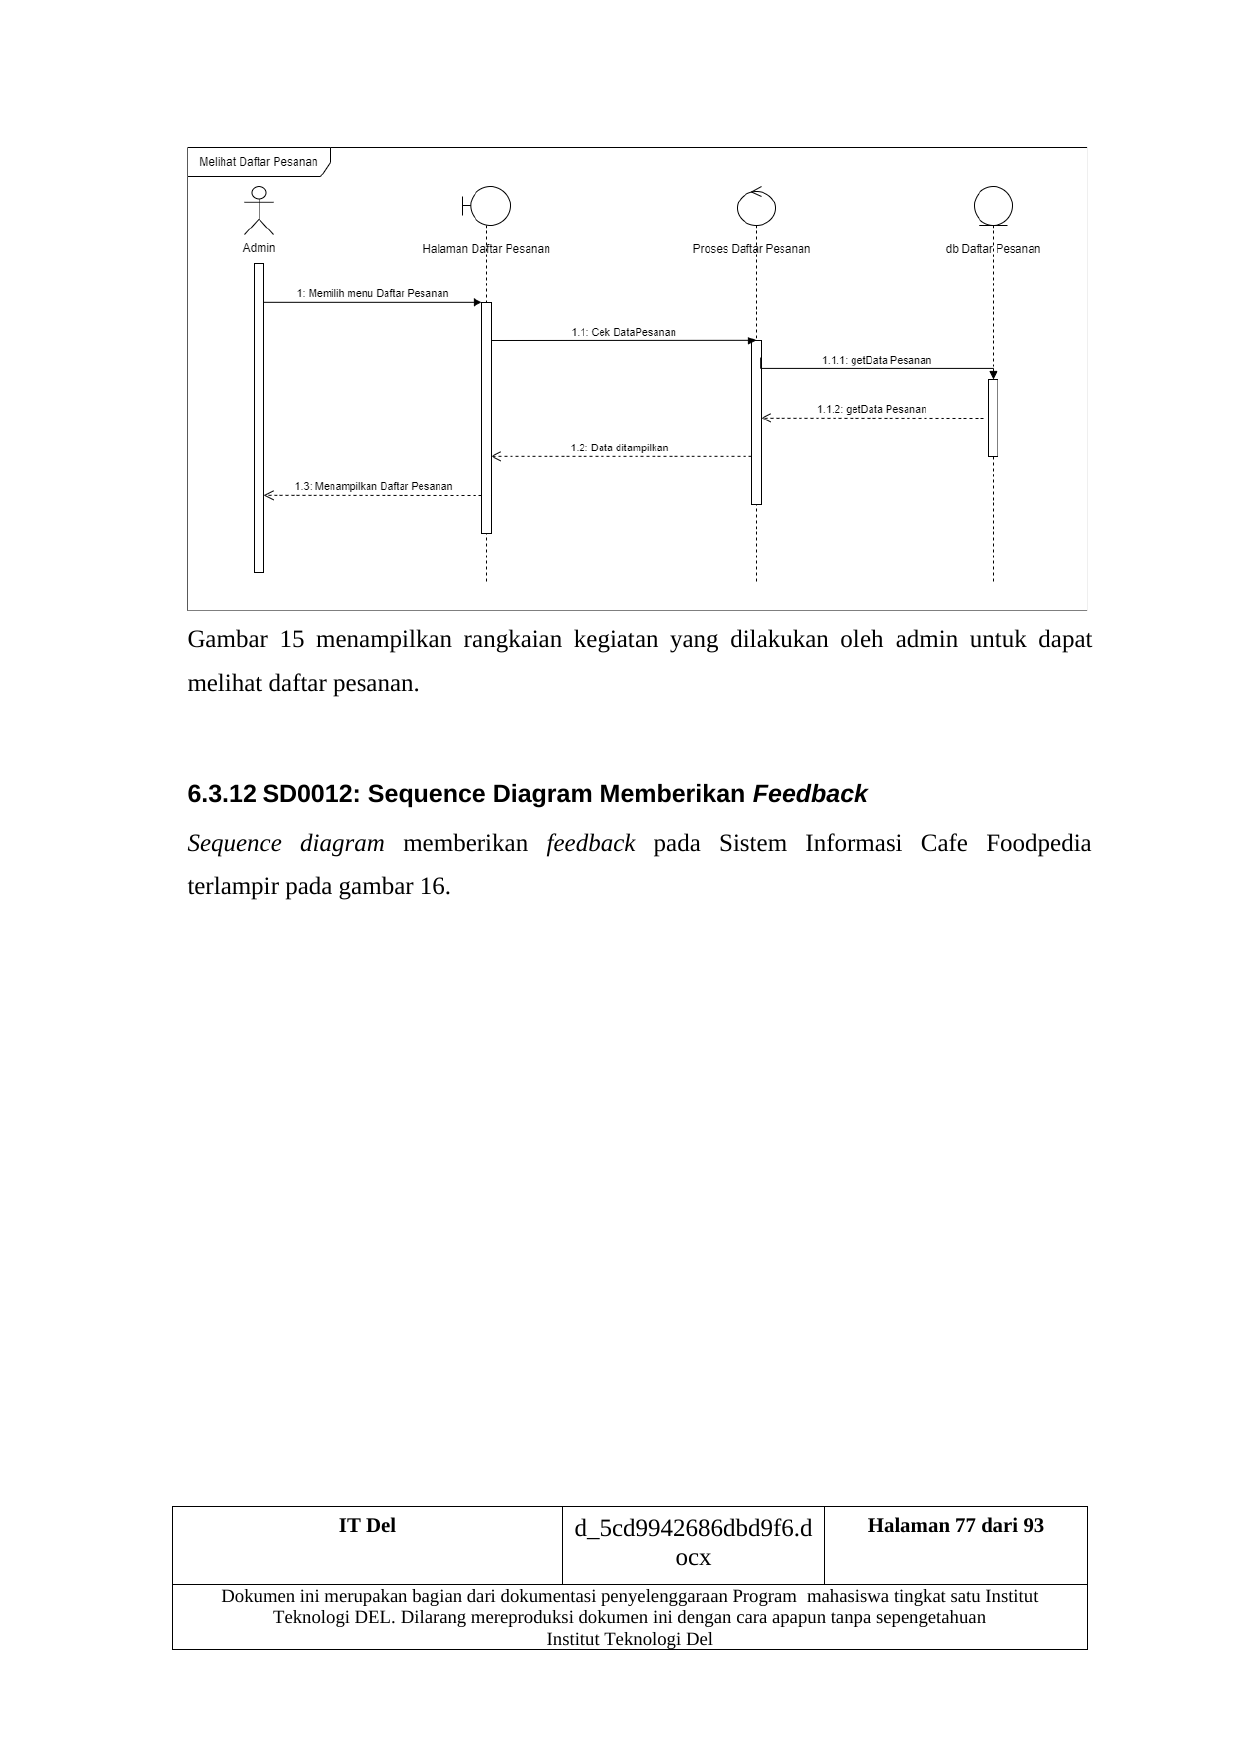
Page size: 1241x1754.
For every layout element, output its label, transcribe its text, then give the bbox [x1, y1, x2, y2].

picture [187, 147, 1088, 611]
text Gambar 15 menampilkan rangkaian kegiatan yang dilakukan oleh admin untuk dapat melihat daftar pesanan. [187, 624, 1092, 696]
subtitle SD0012: Sequence Diagram Memberikan Feedback [187, 779, 1092, 808]
text Sequence diagram memberikan feedback pada Sistem Informasi Cafe Foodpedia terlampir pada gambar 16. [187, 828, 1092, 900]
